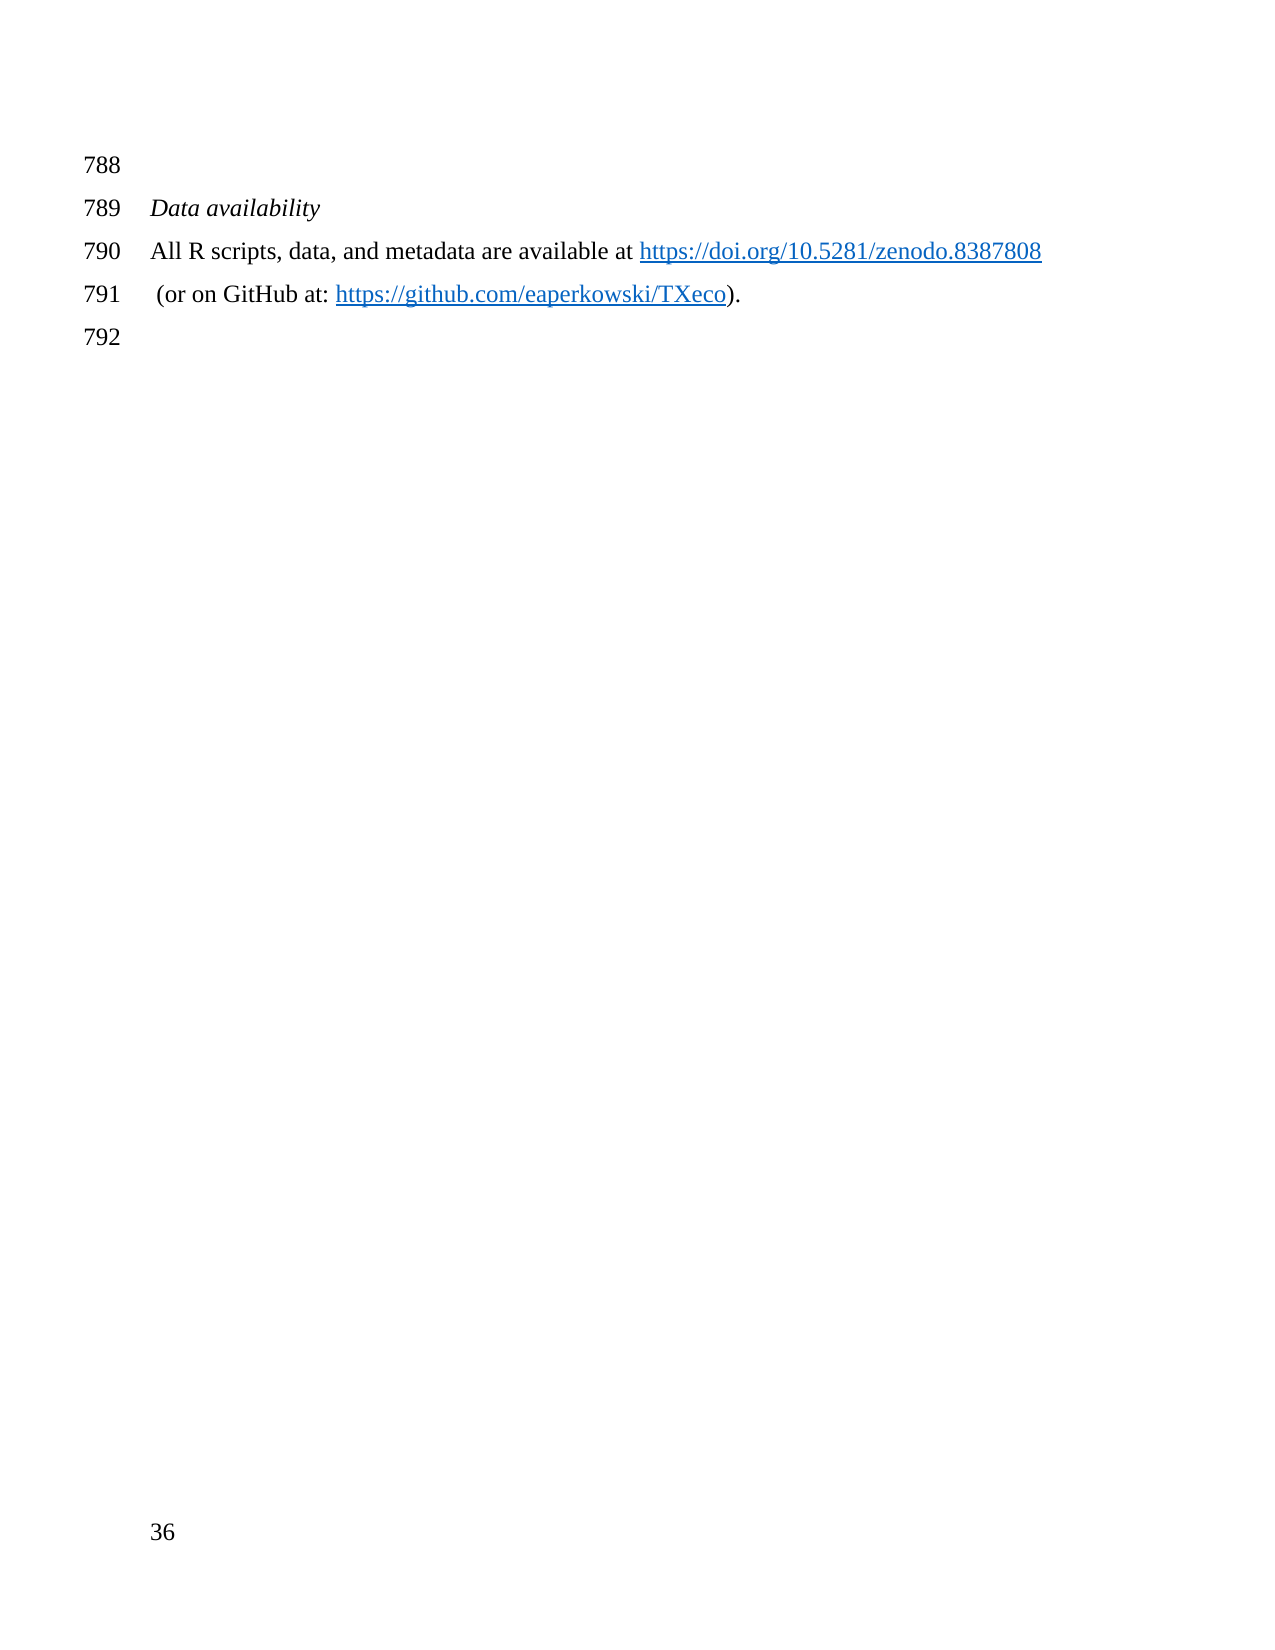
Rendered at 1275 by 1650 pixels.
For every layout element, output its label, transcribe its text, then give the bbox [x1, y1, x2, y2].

text (or on GitHub at: https://github.com/eaperkowski/TXeco). [150, 279, 1125, 308]
text Data availability [150, 193, 1125, 222]
text All R scripts, data, and metadata are available at https://doi.org/10.5281/zenodo.8387808 [150, 236, 1125, 265]
